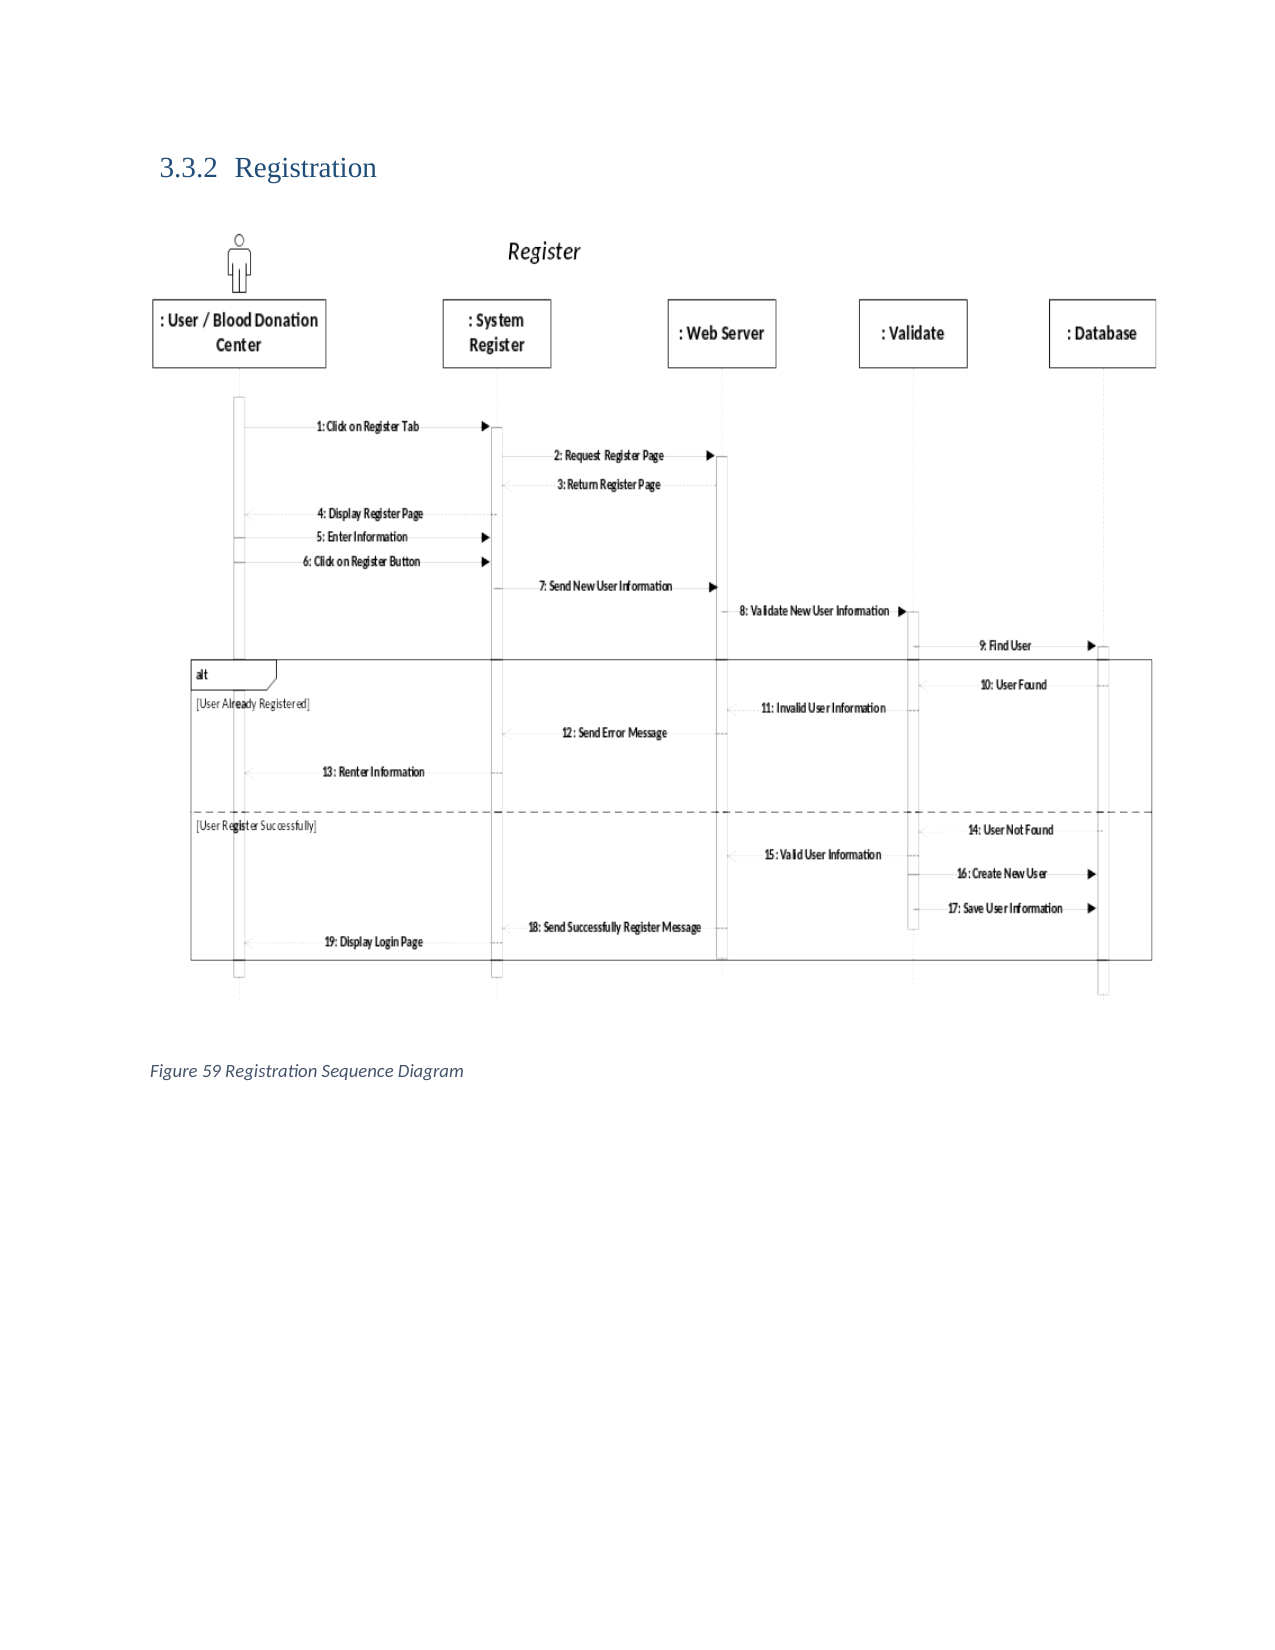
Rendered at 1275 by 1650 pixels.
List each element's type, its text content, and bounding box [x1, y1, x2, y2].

subtitle Registration [159, 150, 1125, 183]
